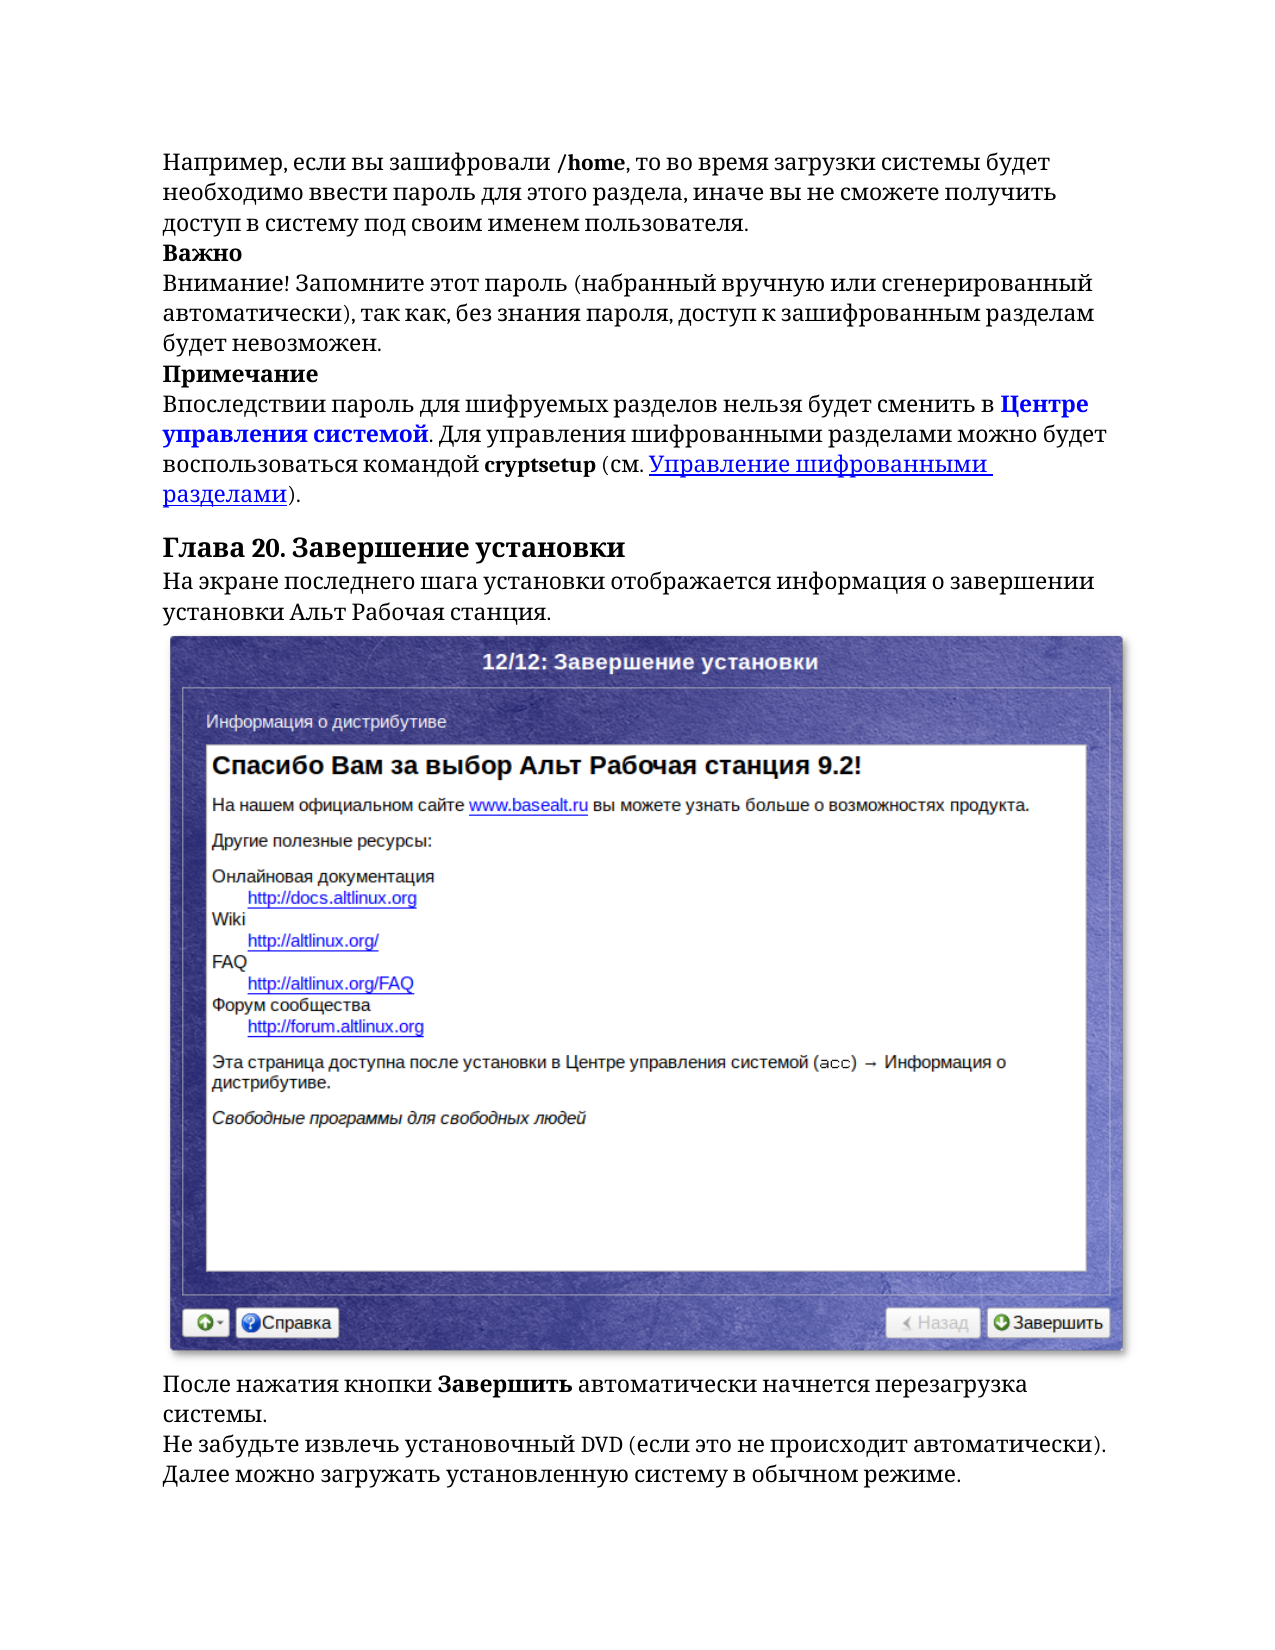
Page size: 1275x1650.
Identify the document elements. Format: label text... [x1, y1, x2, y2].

text Не забудьте извлечь установочный DVD (если это не происходит автоматически). Далее можно загружать установленную систему в обычном режиме. [162, 1432, 1125, 1488]
subtitle ⁠Глава 20. Завершение установки [162, 533, 1125, 564]
picture [162, 629, 1138, 1367]
text Внимание! Запомните этот пароль (набранный вручную или сгенерированный автоматически), так как, без знания пароля, доступ к зашифрованным разделам будет невозможен. [162, 271, 1125, 358]
text Например, если вы зашифровали /home, то во время загрузки системы будет необходимо ввести пароль для этого раздела, иначе вы не сможете получить доступ в систему под своим именем пользователя. [162, 150, 1125, 237]
text Примечание [162, 361, 1125, 388]
text Впоследствии пароль для шифруемых разделов нельзя будет сменить в Центре управления системой. Для управления шифрованными разделами можно будет воспользоваться командой cryptsetup (см. Управление шифрованными разделами). [162, 392, 1125, 509]
text Важно [162, 241, 1125, 267]
text После нажатия кнопки Завершить автоматически начнется перезагрузка системы. [162, 1371, 1125, 1428]
text На экране последнего шага установки отображается информация о завершении установки Альт Рабочая станция. [162, 569, 1125, 626]
